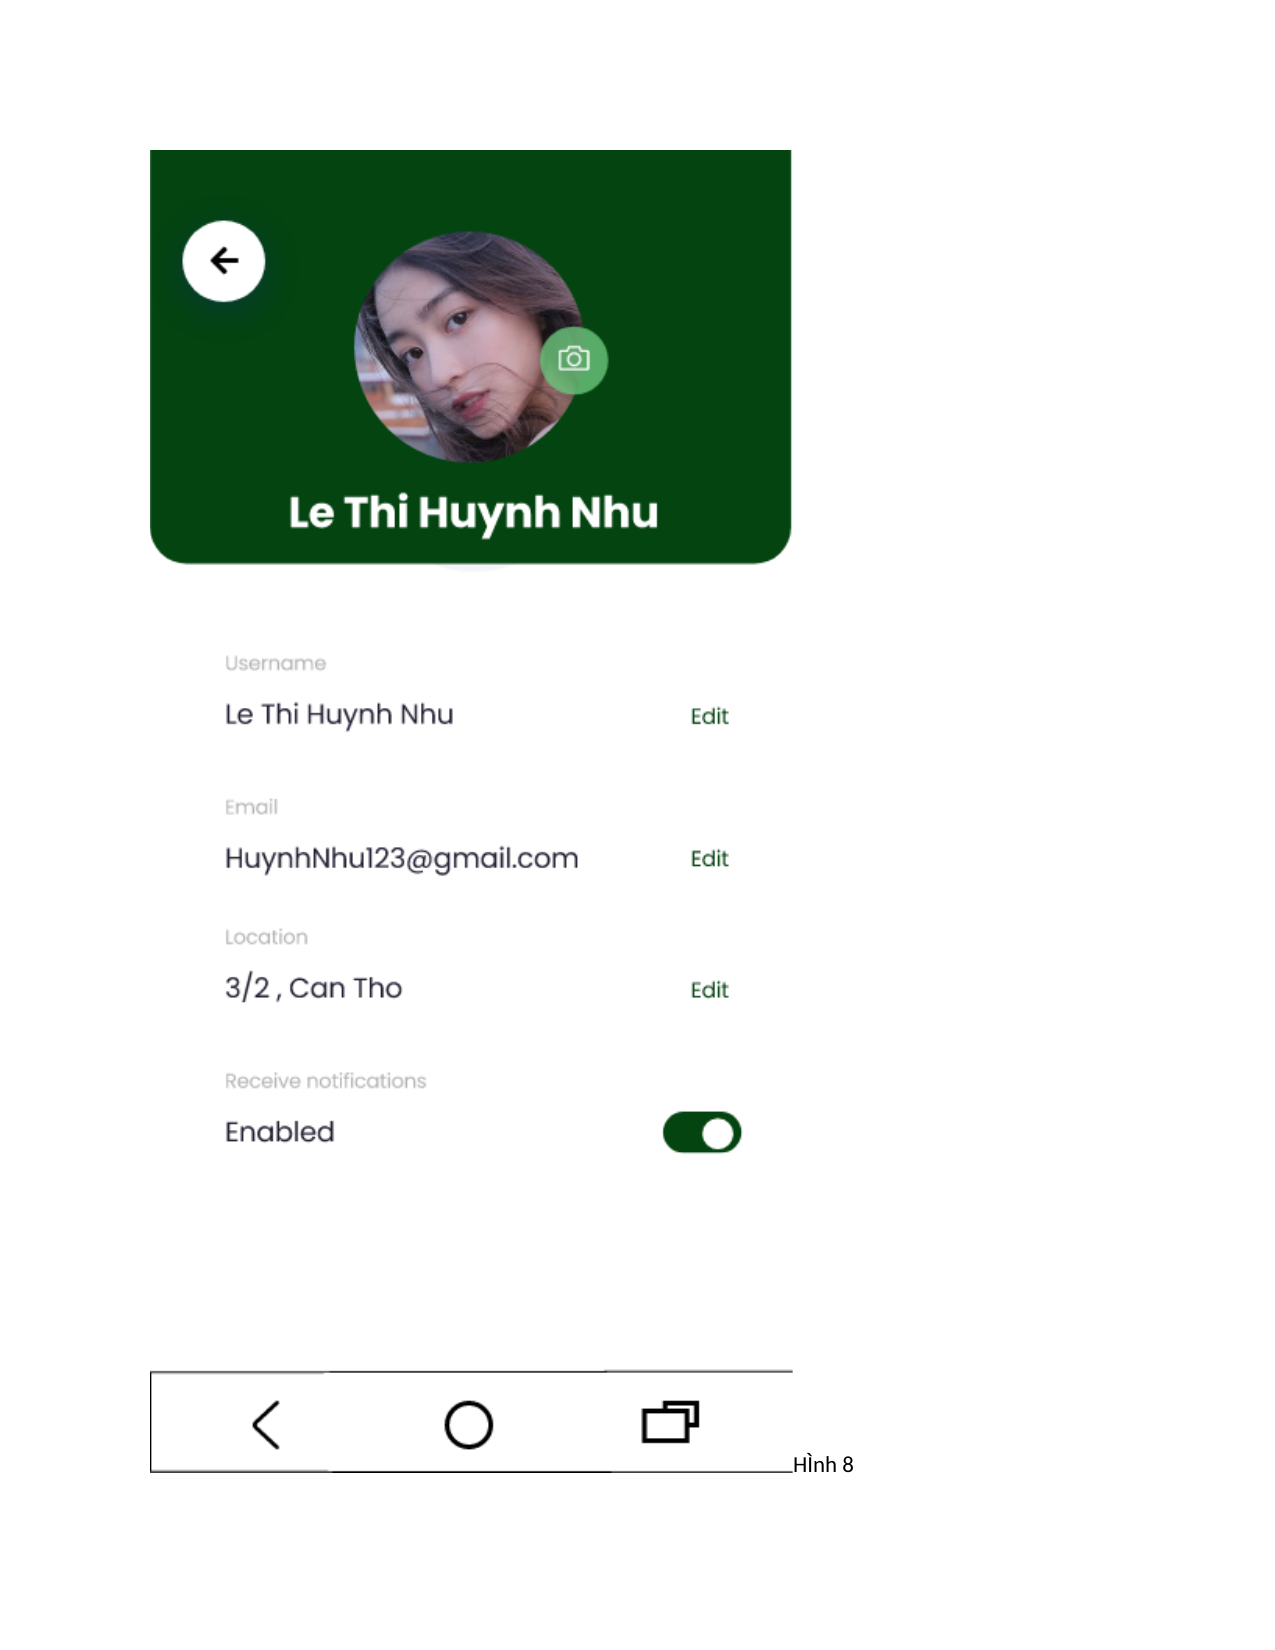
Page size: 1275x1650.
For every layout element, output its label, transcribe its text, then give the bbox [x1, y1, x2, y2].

picture [150, 150, 793, 1473]
